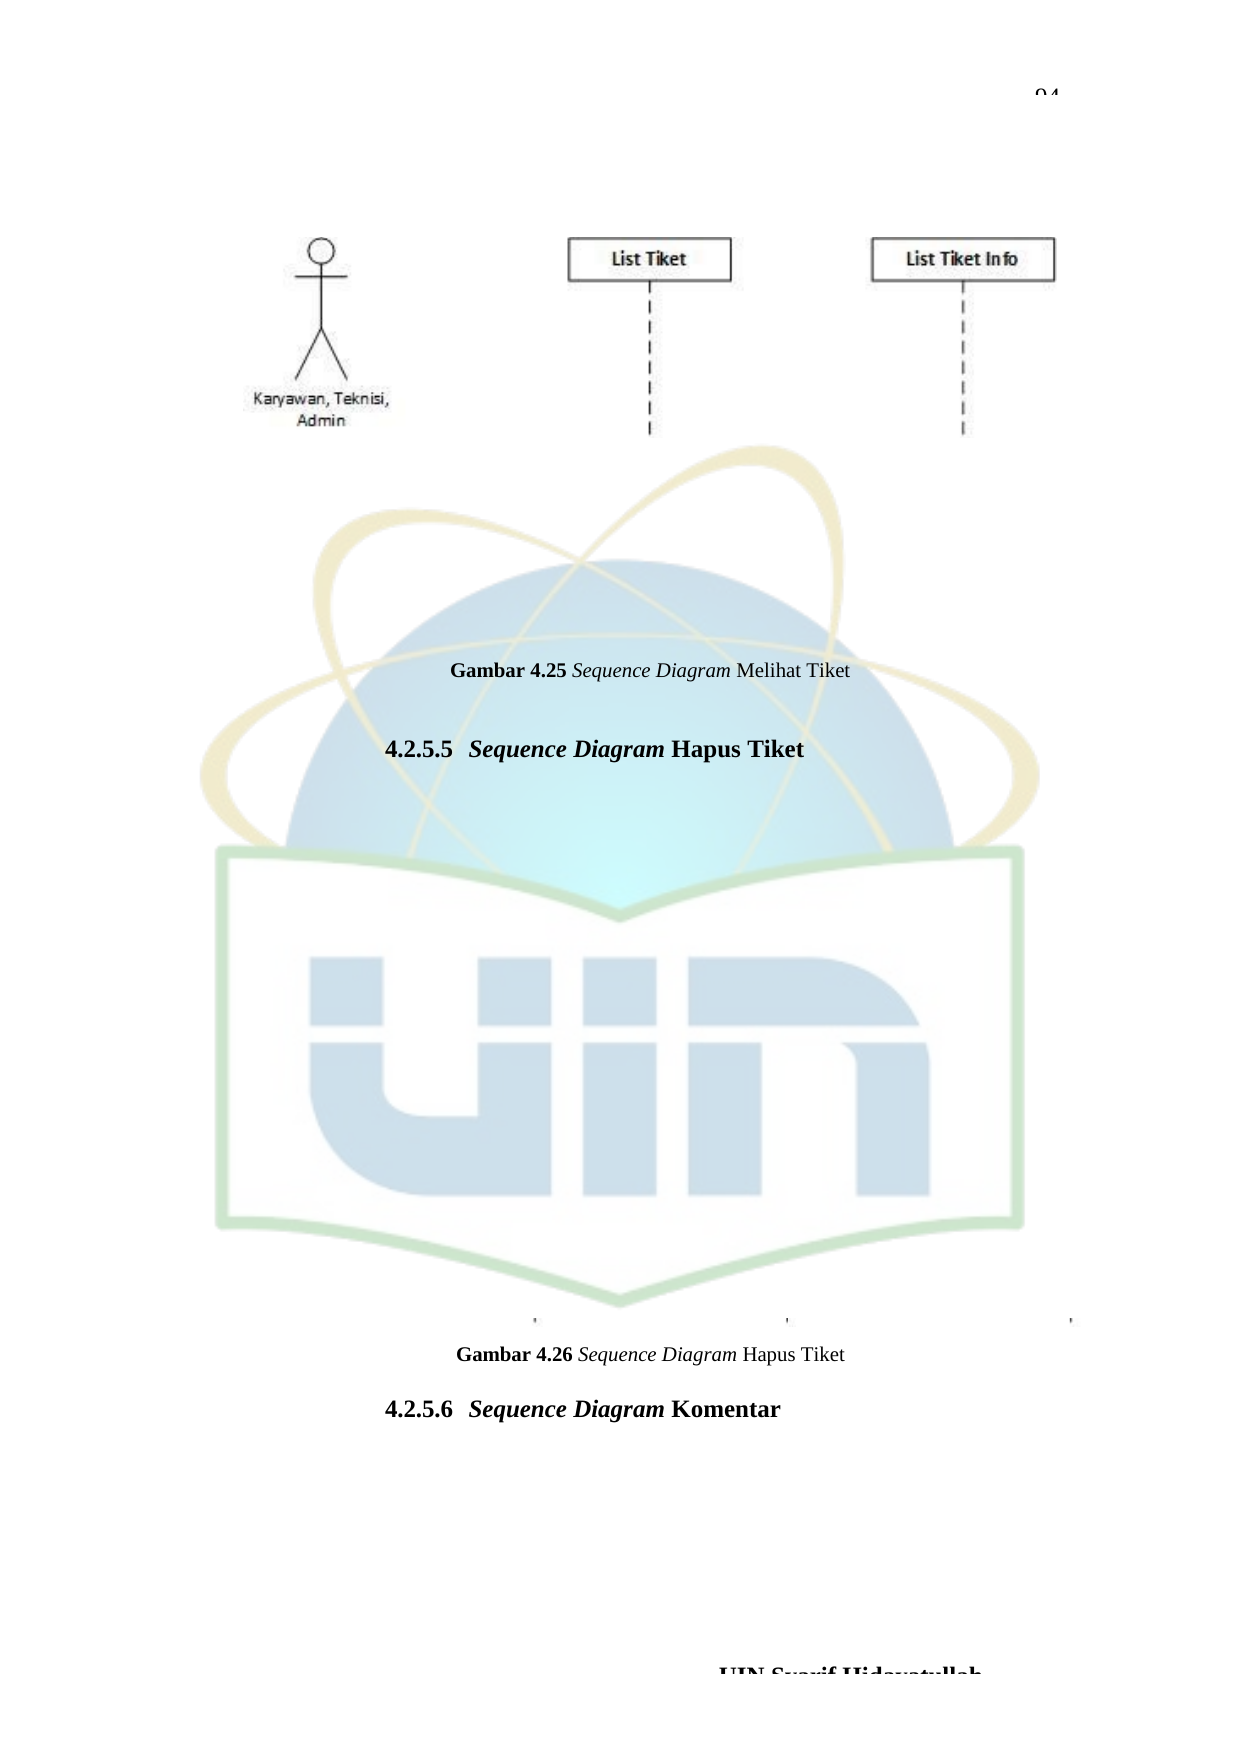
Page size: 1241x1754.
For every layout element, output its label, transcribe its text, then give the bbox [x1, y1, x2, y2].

text Gambar 4.26 Sequence Diagram Hapus Tiket [456, 1342, 1240, 1366]
picture [0, 237, 1241, 1327]
text Gambar 4.25 Sequence Diagram Melihat Tiket [450, 658, 1240, 682]
list Sequence Diagram Hapus Tiket [385, 734, 1240, 763]
list Sequence Diagram Komentar [385, 1394, 1240, 1423]
